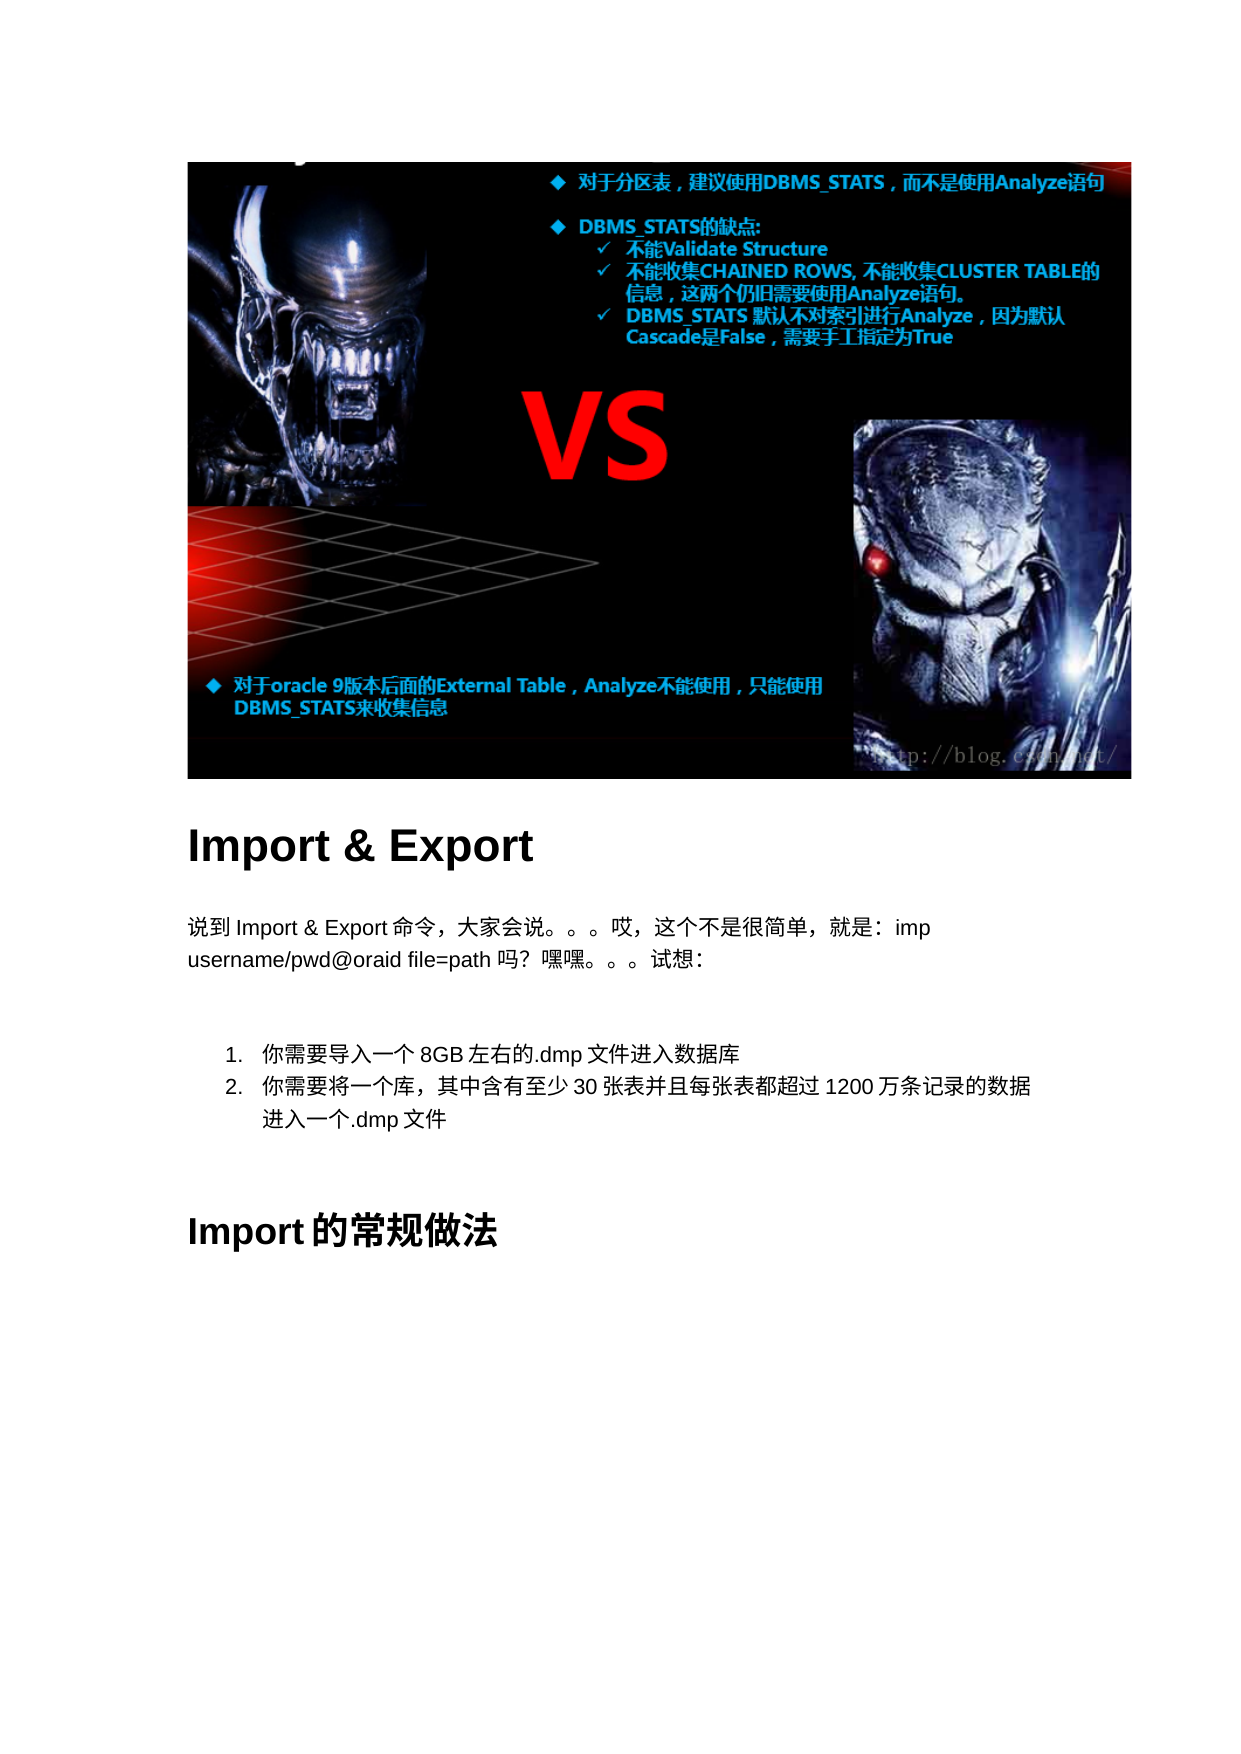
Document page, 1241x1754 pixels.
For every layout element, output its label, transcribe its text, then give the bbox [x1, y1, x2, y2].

list 你需要导入一个8GB左右的.dmp文件进入数据库 [225, 1036, 1053, 1069]
subtitle Import & Export [187, 812, 1053, 877]
list 你需要将一个库，其中含有至少30张表并且每张表都超过1200万条记录的数据进入一个.dmp文件 [225, 1069, 1053, 1134]
subtitle Import的常规做法 [187, 1195, 1053, 1260]
text 说到Import & Export命令，大家会说。。。哎，这个不是很简单，就是：imp username/pwd@oraid file=path 吗？嘿嘿。。。试想： [187, 909, 1053, 974]
picture [187, 162, 1132, 779]
